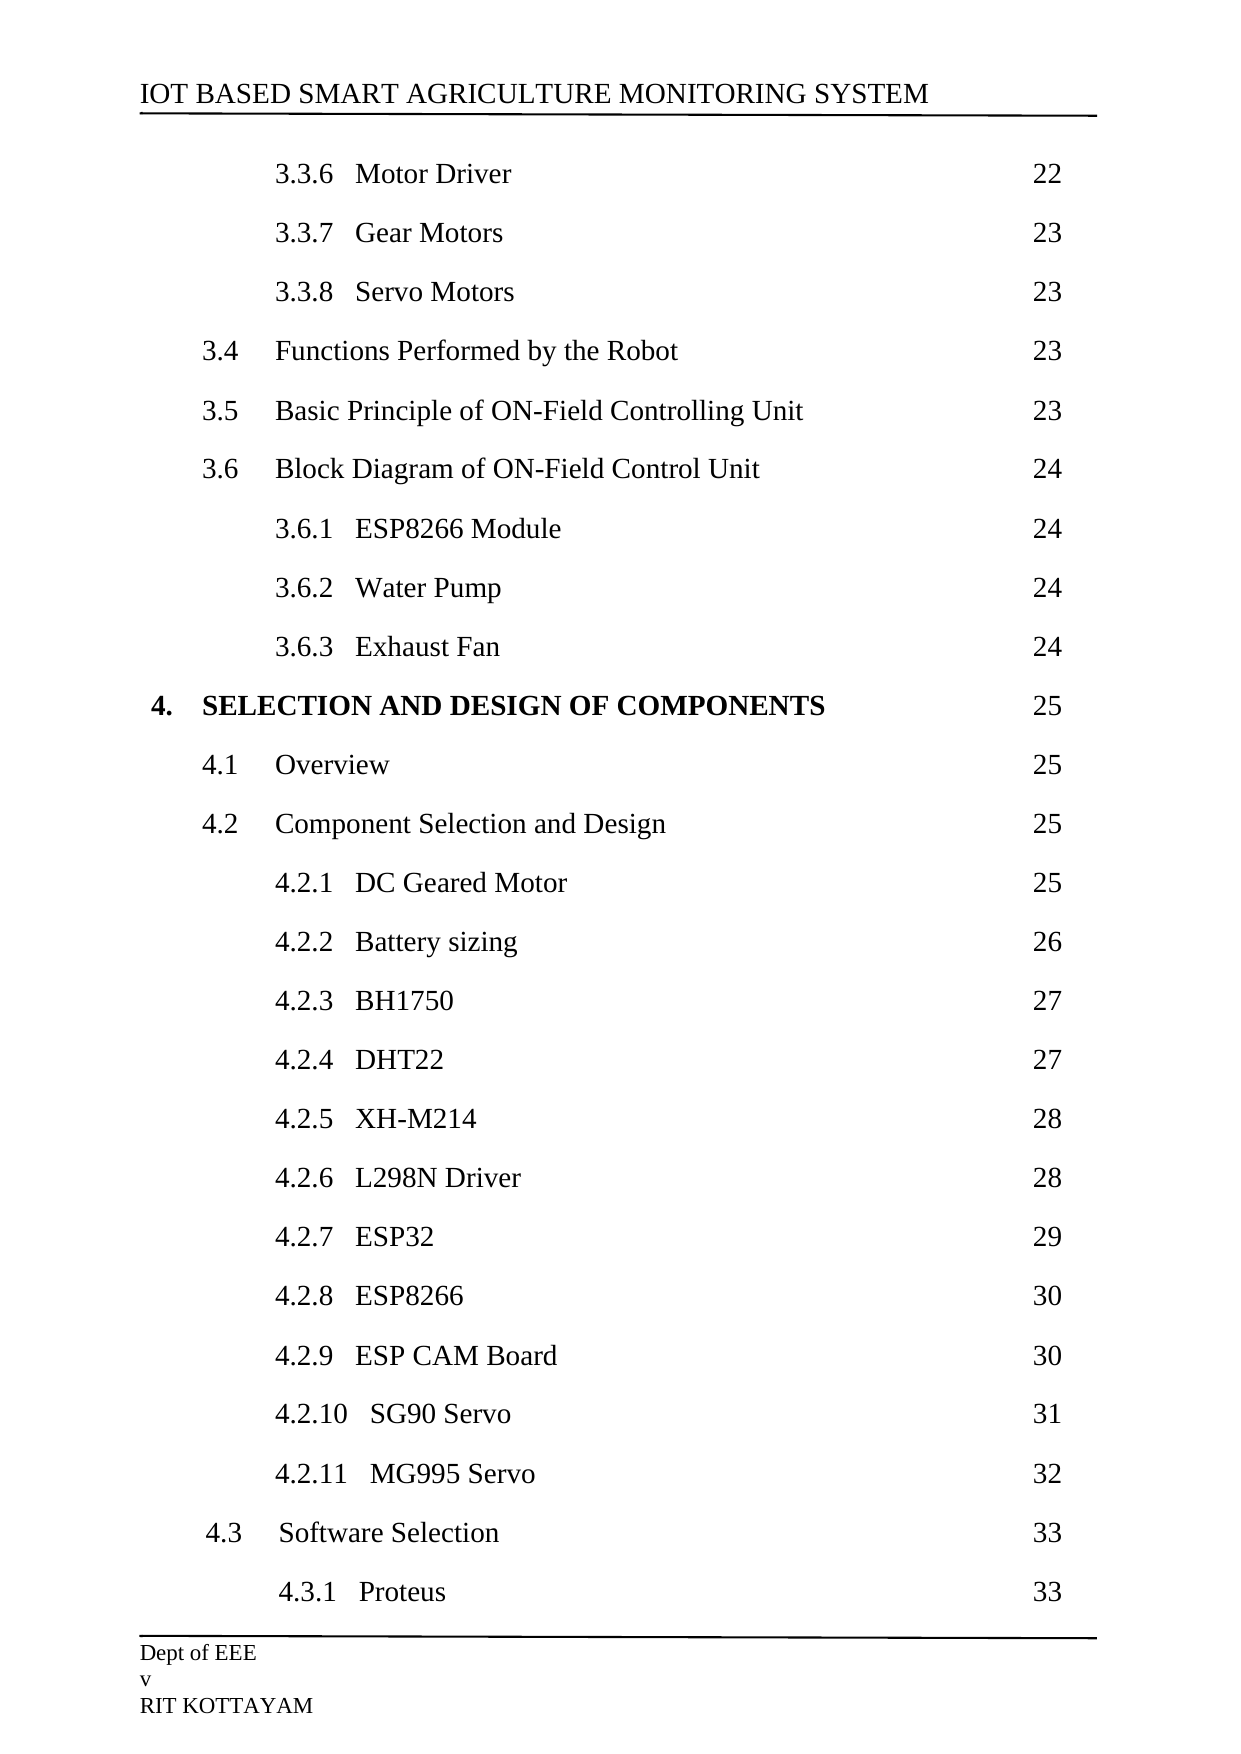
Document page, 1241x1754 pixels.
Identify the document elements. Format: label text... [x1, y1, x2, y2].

table_cell 29 [996, 1207, 1099, 1266]
table_cell 23 [996, 203, 1099, 262]
table_cell 23 [996, 321, 1099, 380]
table_cell 24 [996, 498, 1099, 557]
table_cell 30 [996, 1266, 1099, 1325]
table_cell 4.2.6 L298N Driver [140, 1148, 996, 1207]
table_cell 3.3.8 Servo Motors [140, 262, 996, 321]
table_cell 27 [996, 971, 1099, 1029]
table_cell 28 [996, 1089, 1099, 1148]
table_cell 3.4 Functions Performed by the Robot [140, 321, 996, 380]
table_cell 3.6.1 ESP8266 Module [140, 498, 996, 557]
table_cell 4.2.4 DHT22 [140, 1030, 996, 1089]
table_cell 4.1 Overview [140, 734, 996, 793]
table_cell 32 [996, 1443, 1099, 1502]
table_cell 31 [996, 1384, 1099, 1443]
table_cell 25 [996, 853, 1099, 911]
table_cell 3.6.2 Water Pump [140, 557, 996, 616]
table_cell 4.3 Software Selection [140, 1502, 996, 1561]
table_cell 4.2.8 ESP8266 [140, 1266, 996, 1325]
table_cell 24 [996, 439, 1099, 498]
table_cell 22 [996, 144, 1099, 203]
table_cell 4. SELECTION AND DESIGN OF COMPONENTS [140, 675, 996, 734]
table_cell 33 [996, 1561, 1099, 1620]
table_cell 3.3.6 Motor Driver [140, 144, 996, 203]
table_cell 24 [996, 557, 1099, 616]
table_cell 3.3.7 Gear Motors [140, 203, 996, 262]
table_cell 3.6.3 Exhaust Fan [140, 616, 996, 675]
table_cell 24 [996, 616, 1099, 675]
table_cell 4.2.1 DC Geared Motor [140, 853, 996, 911]
table_cell 33 [996, 1502, 1099, 1561]
table_cell 27 [996, 1030, 1099, 1089]
table_cell 28 [996, 1148, 1099, 1207]
table_cell 4.2.7 ESP32 [140, 1207, 996, 1266]
table_cell 4.2.2 Battery sizing [140, 911, 996, 971]
table_cell 30 [996, 1325, 1099, 1384]
table_cell 25 [996, 734, 1099, 793]
table_cell 4.3.1 Proteus [140, 1561, 996, 1620]
table_cell 4.2.3 BH1750 [140, 971, 996, 1029]
table_cell 4.2.5 XH-M214 [140, 1089, 996, 1148]
table_cell 4.2.11 MG995 Servo [140, 1443, 996, 1502]
table_cell 4.2 Component Selection and Design [140, 793, 996, 852]
table_cell 23 [996, 262, 1099, 321]
table_cell 4.2.9 ESP CAM Board [140, 1325, 996, 1384]
table_cell 23 [996, 380, 1099, 439]
table_cell 3.5 Basic Principle of ON-Field Controlling Unit [140, 380, 996, 439]
table_cell 25 [996, 793, 1099, 852]
table_cell 4.2.10 SG90 Servo [140, 1384, 996, 1443]
table_cell 25 [996, 675, 1099, 734]
table_cell 26 [996, 911, 1099, 971]
table_cell 3.6 Block Diagram of ON-Field Control Unit [140, 439, 996, 498]
